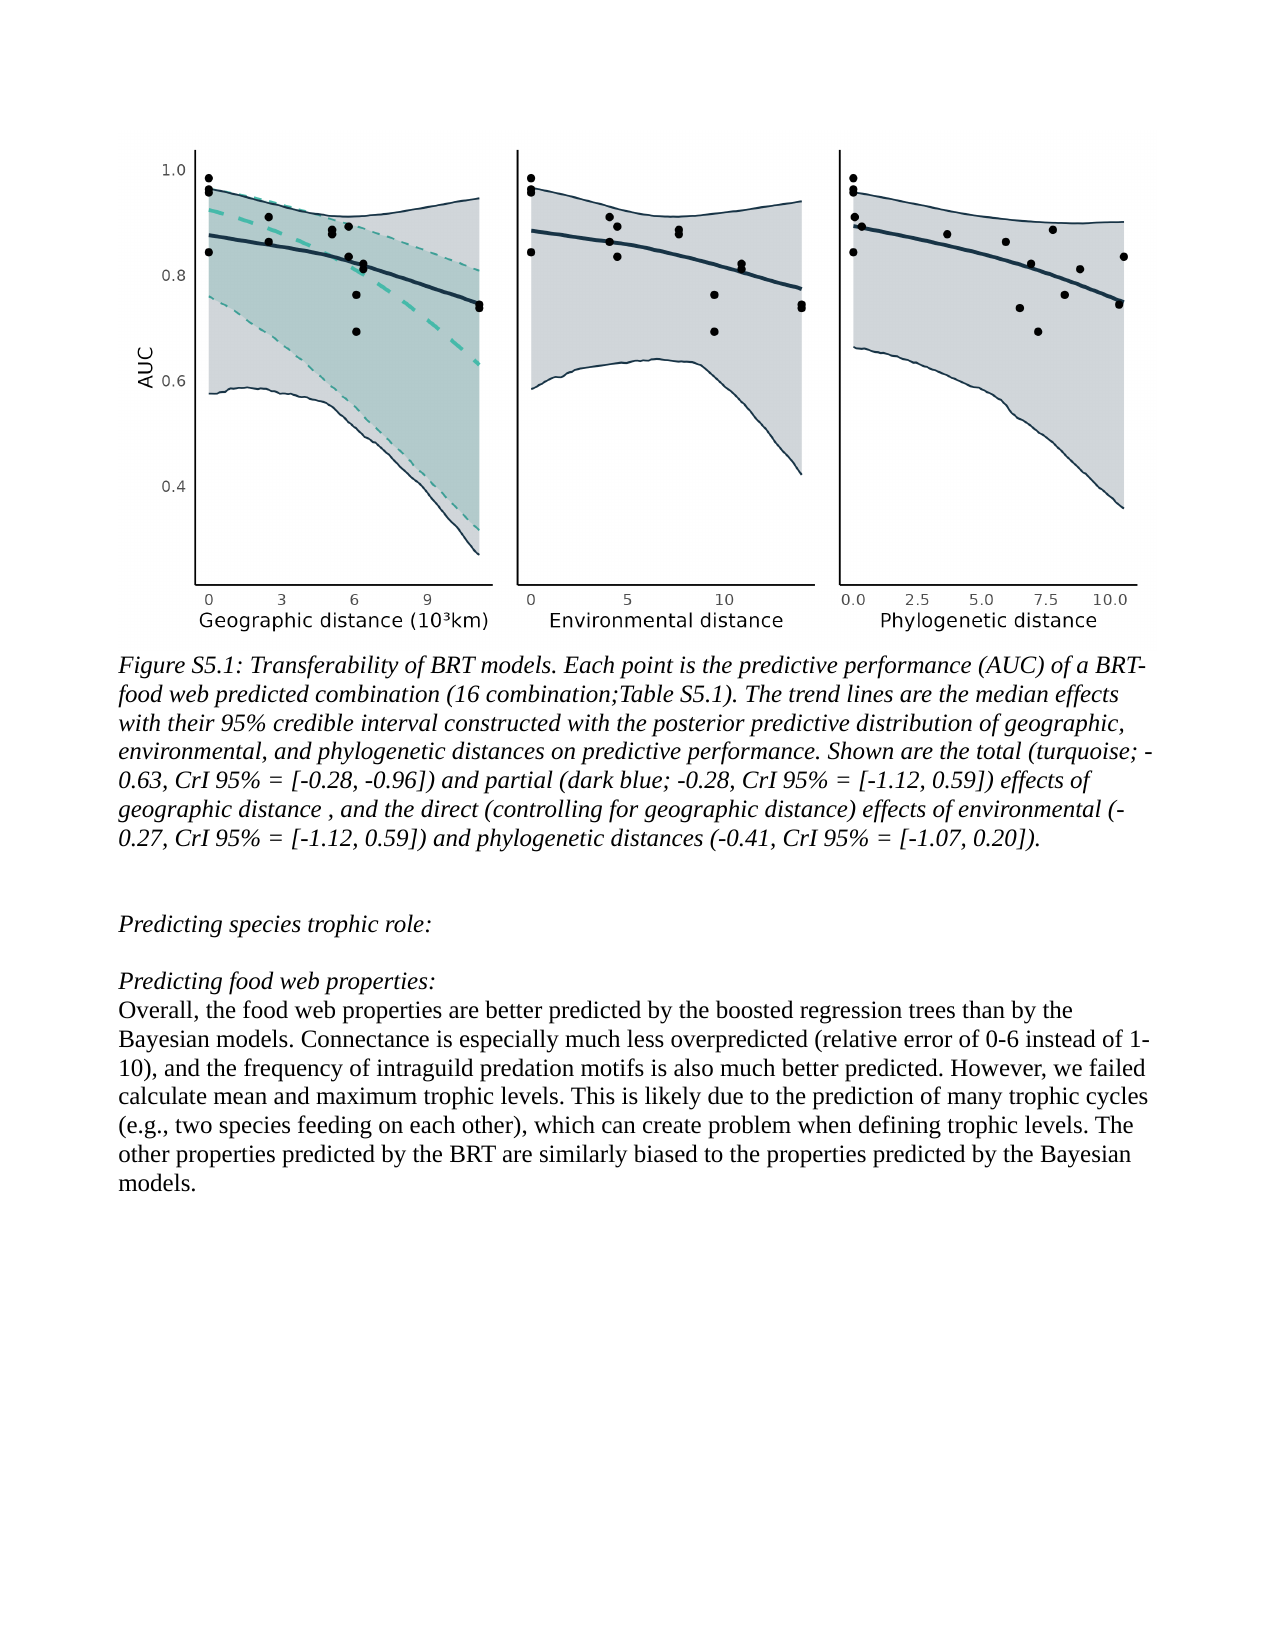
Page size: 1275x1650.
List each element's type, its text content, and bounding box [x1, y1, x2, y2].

text Predicting species trophic role: [118, 909, 1157, 938]
text Predicting food web properties: [118, 966, 1157, 995]
picture [118, 130, 1157, 651]
text Overall, the food web properties are better predicted by the boosted regression trees than by the Bayesian models. Connectance is especially much less overpredicted (relative error of 0-6 instead of 1-10), and the frequency of intraguild predation motifs is also much better predicted. However, we failed calculate mean and maximum trophic levels. This is likely due to the prediction of many trophic cycles (e.g., two species feeding on each other), which can create problem when defining trophic levels. The other properties predicted by the BRT are similarly biased to the properties predicted by the Bayesian models. [118, 995, 1157, 1196]
